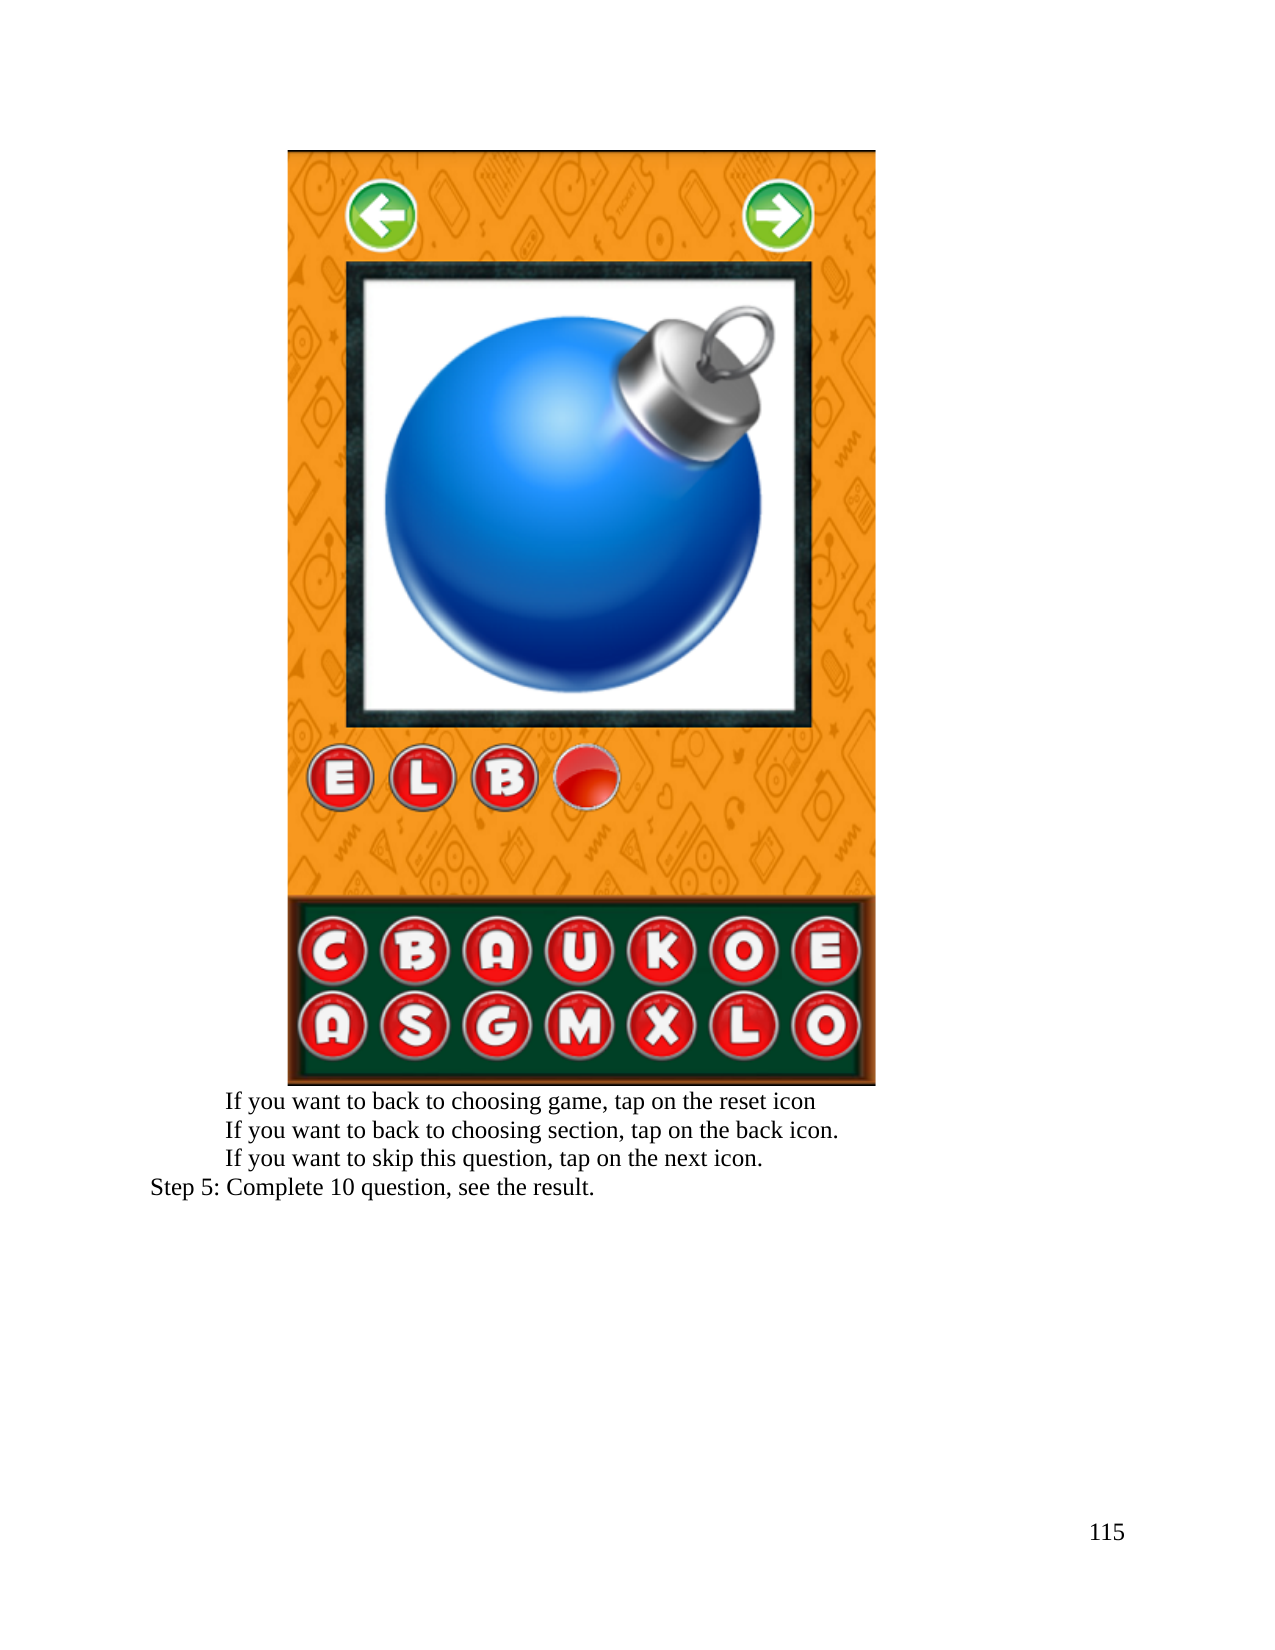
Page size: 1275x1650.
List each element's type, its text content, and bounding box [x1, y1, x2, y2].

text If you want to skip this question, tap on the next icon. [150, 1143, 1125, 1172]
text If you want to back to choosing game, tap on the reset icon [150, 1086, 1125, 1115]
text If you want to back to choosing section, tap on the back icon. [150, 1115, 1125, 1143]
picture [287, 150, 879, 1086]
text Step 5: Complete 10 question, see the result. [150, 1172, 1125, 1201]
